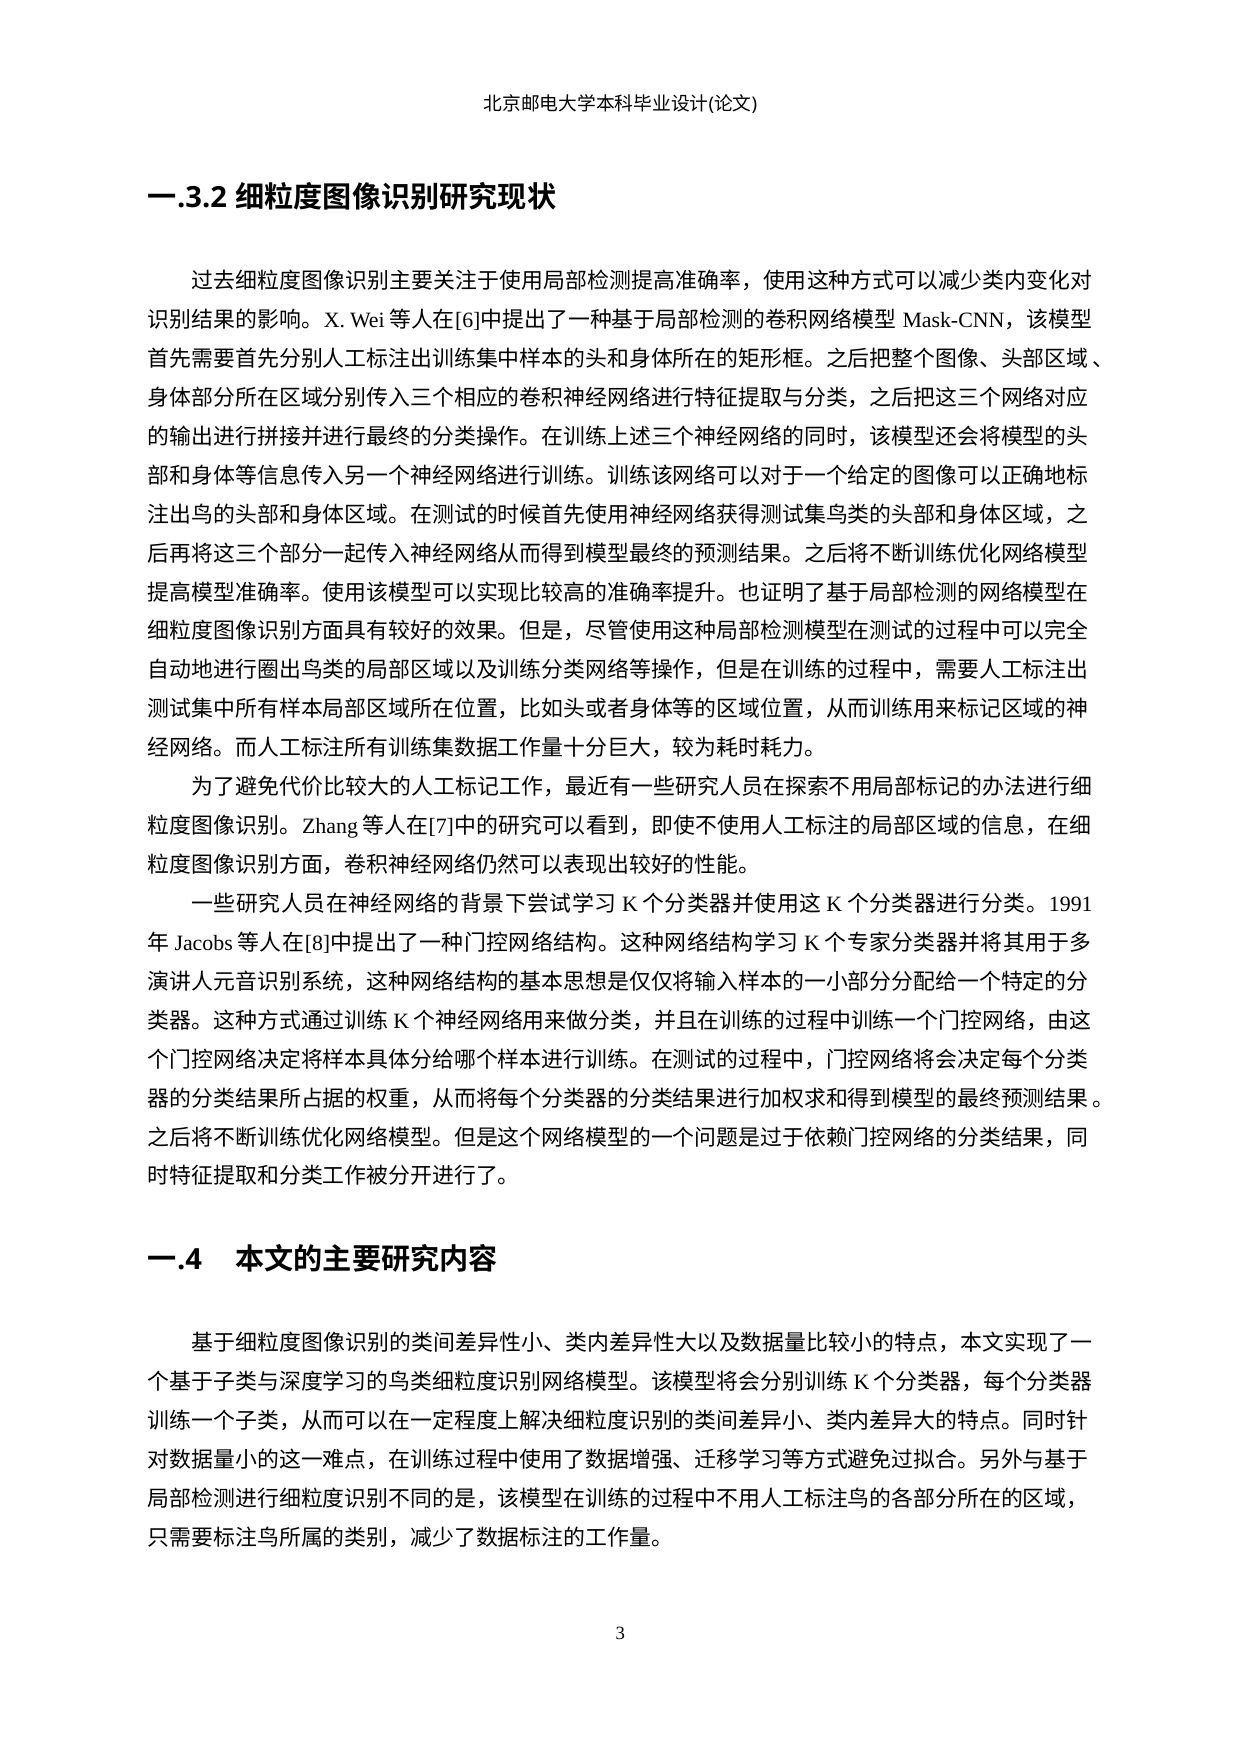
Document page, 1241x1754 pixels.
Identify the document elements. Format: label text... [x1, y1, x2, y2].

subtitle 本文的主要研究内容 [148, 1224, 1092, 1289]
text 一些研究人员在神经网络的背景下尝试学习K个分类器并使用这K个分类器进行分类。1991年Jacobs等人在[8]中提出了一种门控网络结构。这种网络结构学习K个专家分类器并将其用于多演讲人元音识别系统，这种网络结构的基本思想是仅仅将输入样本的一小部分分配给一个特定的分类器。这种方式通过训练K个神经网络用来做分类，并且在训练的过程中训练一个门控网络，由这个门控网络决定将样本具体分给哪个样本进行训练。在测试的过程中，门控网络将会决定每个分类器的分类结果所占据的权重，从而将每个分类器的分类结果进行加权求和得到模型的最终预测结果。之后将不断训练优化网络模型。但是这个网络模型的一个问题是过于依赖门控网络的分类结果，同时特征提取和分类工作被分开进行了。 [148, 885, 1092, 1191]
subtitle 细粒度图像识别研究现状 [148, 162, 1092, 227]
text 为了避免代价比较大的人工标记工作，最近有一些研究人员在探索不用局部标记的办法进行细粒度图像识别。Zhang等人在[7]中的研究可以看到，即使不使用人工标注的局部区域的信息，在细粒度图像识别方面，卷积神经网络仍然可以表现出较好的性能。 [148, 769, 1092, 879]
text 基于细粒度图像识别的类间差异性小、类内差异性大以及数据量比较小的特点，本文实现了一个基于子类与深度学习的鸟类细粒度识别网络模型。该模型将会分别训练K个分类器，每个分类器训练一个子类，从而可以在一定程度上解决细粒度识别的类间差异小、类内差异大的特点。同时针对数据量小的这一难点，在训练过程中使用了数据增强、迁移学习等方式避免过拟合。另外与基于局部检测进行细粒度识别不同的是，该模型在训练的过程中不用人工标注鸟的各部分所在的区域，只需要标注鸟所属的类别，减少了数据标注的工作量。 [148, 1324, 1092, 1552]
text 过去细粒度图像识别主要关注于使用局部检测提高准确率，使用这种方式可以减少类内变化对识别结果的影响。X. Wei等人在[6]中提出了一种基于局部检测的卷积网络模型Mask-CNN，该模型首先需要首先分别人工标注出训练集中样本的头和身体所在的矩形框。之后把整个图像、头部区域、身体部分所在区域分别传入三个相应的卷积神经网络进行特征提取与分类，之后把这三个网络对应的输出进行拼接并进行最终的分类操作。在训练上述三个神经网络的同时，该模型还会将模型的头部和身体等信息传入另一个神经网络进行训练。训练该网络可以对于一个给定的图像可以正确地标注出鸟的头部和身体区域。在测试的时候首先使用神经网络获得测试集鸟类的头部和身体区域，之后再将这三个部分一起传入神经网络从而得到模型最终的预测结果。之后将不断训练优化网络模型提高模型准确率。使用该模型可以实现比较高的准确率提升。也证明了基于局部检测的网络模型在细粒度图像识别方面具有较好的效果。但是，尽管使用这种局部检测模型在测试的过程中可以完全自动地进行圈出鸟类的局部区域以及训练分类网络等操作，但是在训练的过程中，需要人工标注出测试集中所有样本局部区域所在位置，比如头或者身体等的区域位置，从而训练用来标记区域的神经网络。而人工标注所有训练集数据工作量十分巨大，较为耗时耗力。 [148, 262, 1092, 762]
